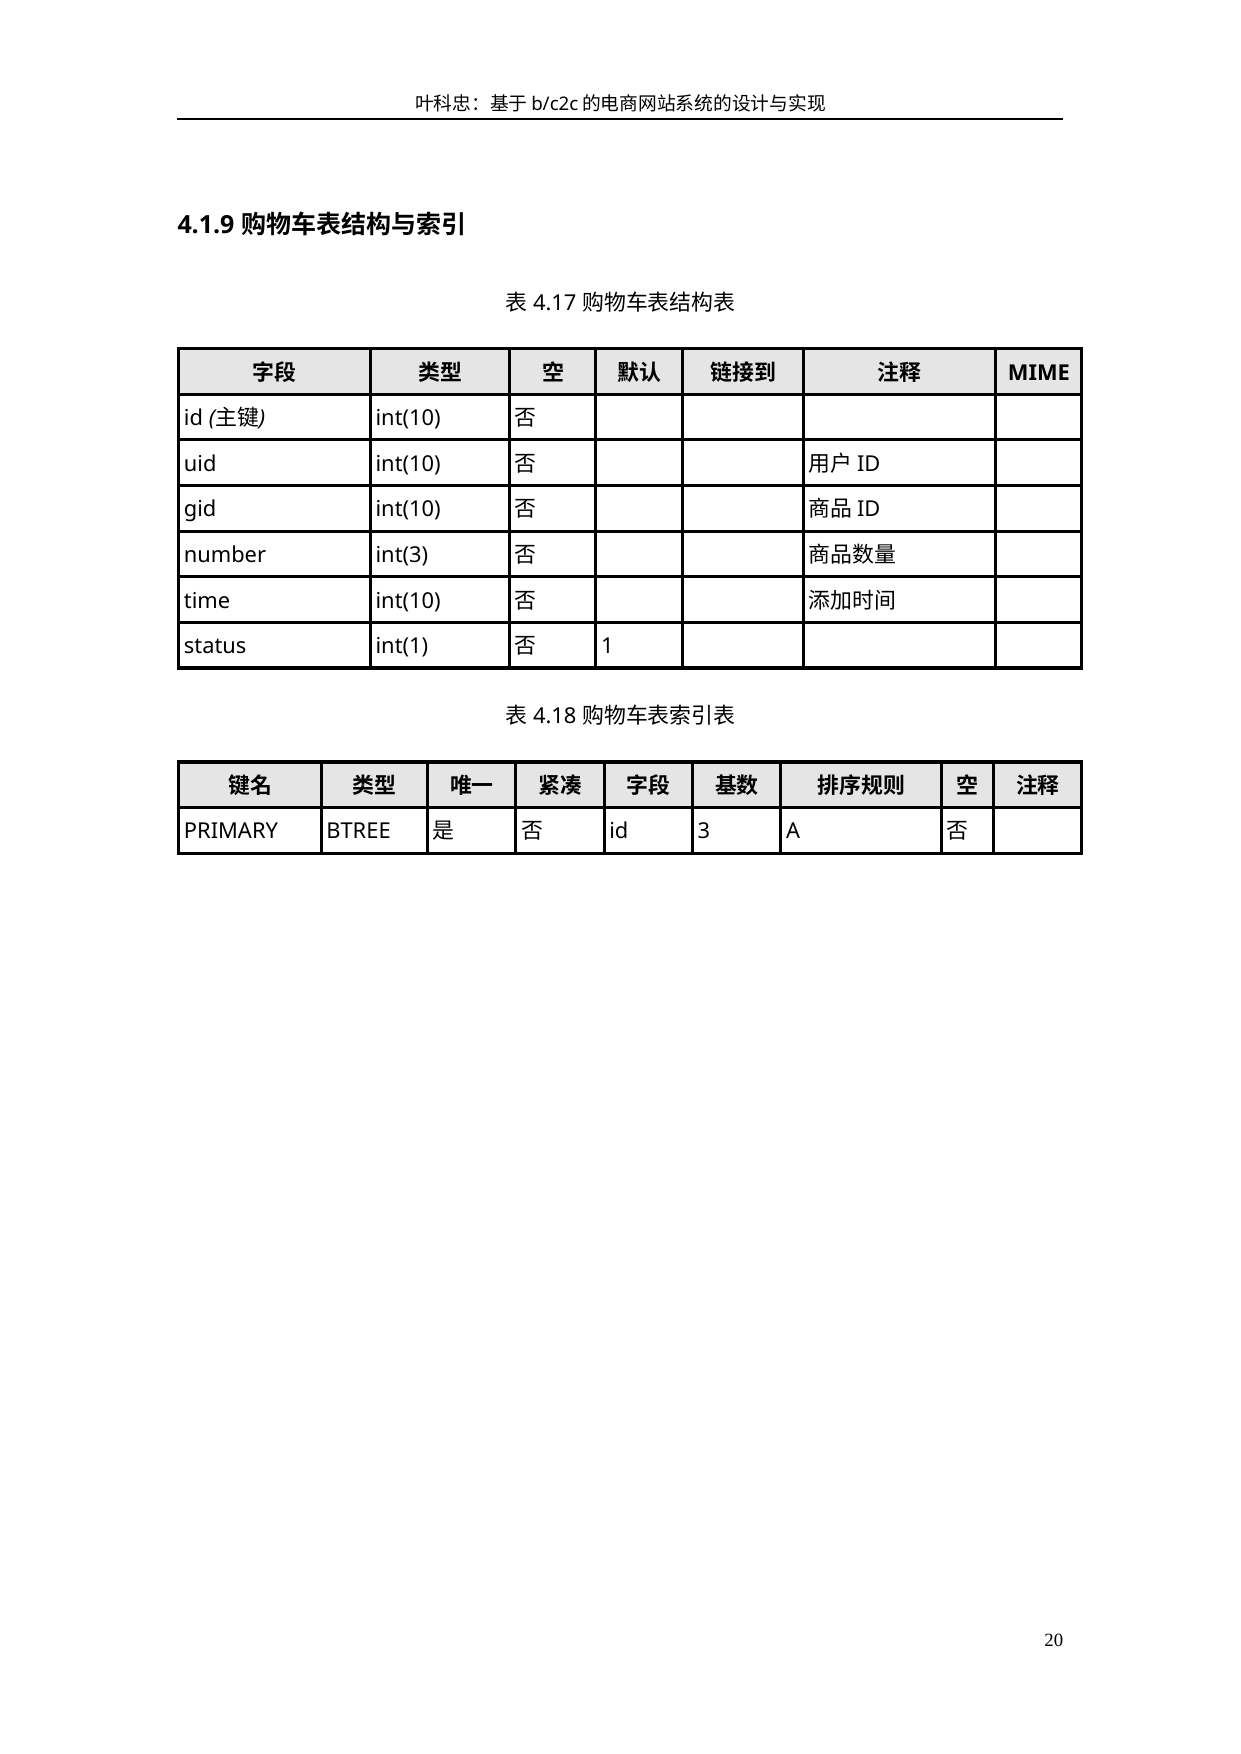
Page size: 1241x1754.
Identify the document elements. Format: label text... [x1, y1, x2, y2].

table_cell 否 [511, 578, 594, 621]
table_header 注释 [805, 350, 994, 393]
table_cell 否 [511, 533, 594, 575]
table_cell [997, 578, 1080, 621]
table_cell int(1) [372, 624, 508, 666]
table_cell 是 [429, 809, 514, 852]
table_header 字段 [606, 764, 691, 806]
table_header 空 [943, 764, 992, 806]
table_cell [805, 624, 994, 666]
table_cell 1 [597, 624, 681, 666]
table_header 紧凑 [517, 764, 603, 806]
table_header MIME [997, 350, 1080, 393]
table_cell [684, 533, 802, 575]
table_header 默认 [597, 350, 681, 393]
table_cell [597, 396, 681, 438]
table_cell 否 [511, 396, 594, 438]
table_cell A [782, 809, 940, 852]
table_cell [684, 624, 802, 666]
table_cell 商品ID [805, 487, 994, 529]
table_cell uid [180, 441, 369, 484]
table_cell [805, 396, 994, 438]
table_cell int(10) [372, 441, 508, 484]
table_cell [997, 396, 1080, 438]
table_header 注释 [995, 764, 1080, 806]
table_cell [997, 624, 1080, 666]
table_cell [997, 533, 1080, 575]
table_cell [684, 396, 802, 438]
table_cell number [180, 533, 369, 575]
table_cell BTREE [323, 809, 426, 852]
table_cell 添加时间 [805, 578, 994, 621]
table_cell [997, 441, 1080, 484]
table_cell [597, 441, 681, 484]
table_cell 用户ID [805, 441, 994, 484]
table_cell [597, 487, 681, 529]
table_header 键名 [180, 764, 320, 806]
table_header 唯一 [429, 764, 514, 806]
table_cell int(3) [372, 533, 508, 575]
table_cell [995, 809, 1080, 852]
table_header 链接到 [684, 350, 802, 393]
table_header 排序规则 [782, 764, 940, 806]
table_header 空 [511, 350, 594, 393]
table_cell 否 [943, 809, 992, 852]
table_cell [684, 487, 802, 529]
table_cell [597, 578, 681, 621]
table_cell id [606, 809, 691, 852]
table_cell 否 [511, 487, 594, 529]
table_cell PRIMARY [180, 809, 320, 852]
table_header 类型 [323, 764, 426, 806]
table_header 基数 [694, 764, 779, 806]
table_cell int(10) [372, 487, 508, 529]
table_cell int(10) [372, 396, 508, 438]
table_cell [597, 533, 681, 575]
text 表 4.18 购物车表索引表 [177, 699, 1063, 731]
text 表 4.17 购物车表结构表 [177, 285, 1063, 318]
table_cell gid [180, 487, 369, 529]
table_cell id (主键) [180, 396, 369, 438]
table_header 字段 [180, 350, 369, 393]
text 4.1.9 购物车表结构与索引 [177, 191, 1063, 256]
table_cell 否 [511, 624, 594, 666]
table_cell int(10) [372, 578, 508, 621]
table_cell 3 [694, 809, 779, 852]
table_cell [684, 578, 802, 621]
table_cell [997, 487, 1080, 529]
table_cell 商品数量 [805, 533, 994, 575]
table_cell [684, 441, 802, 484]
table_cell 否 [511, 441, 594, 484]
table_cell time [180, 578, 369, 621]
table_cell 否 [517, 809, 603, 852]
table_cell status [180, 624, 369, 666]
table_header 类型 [372, 350, 508, 393]
